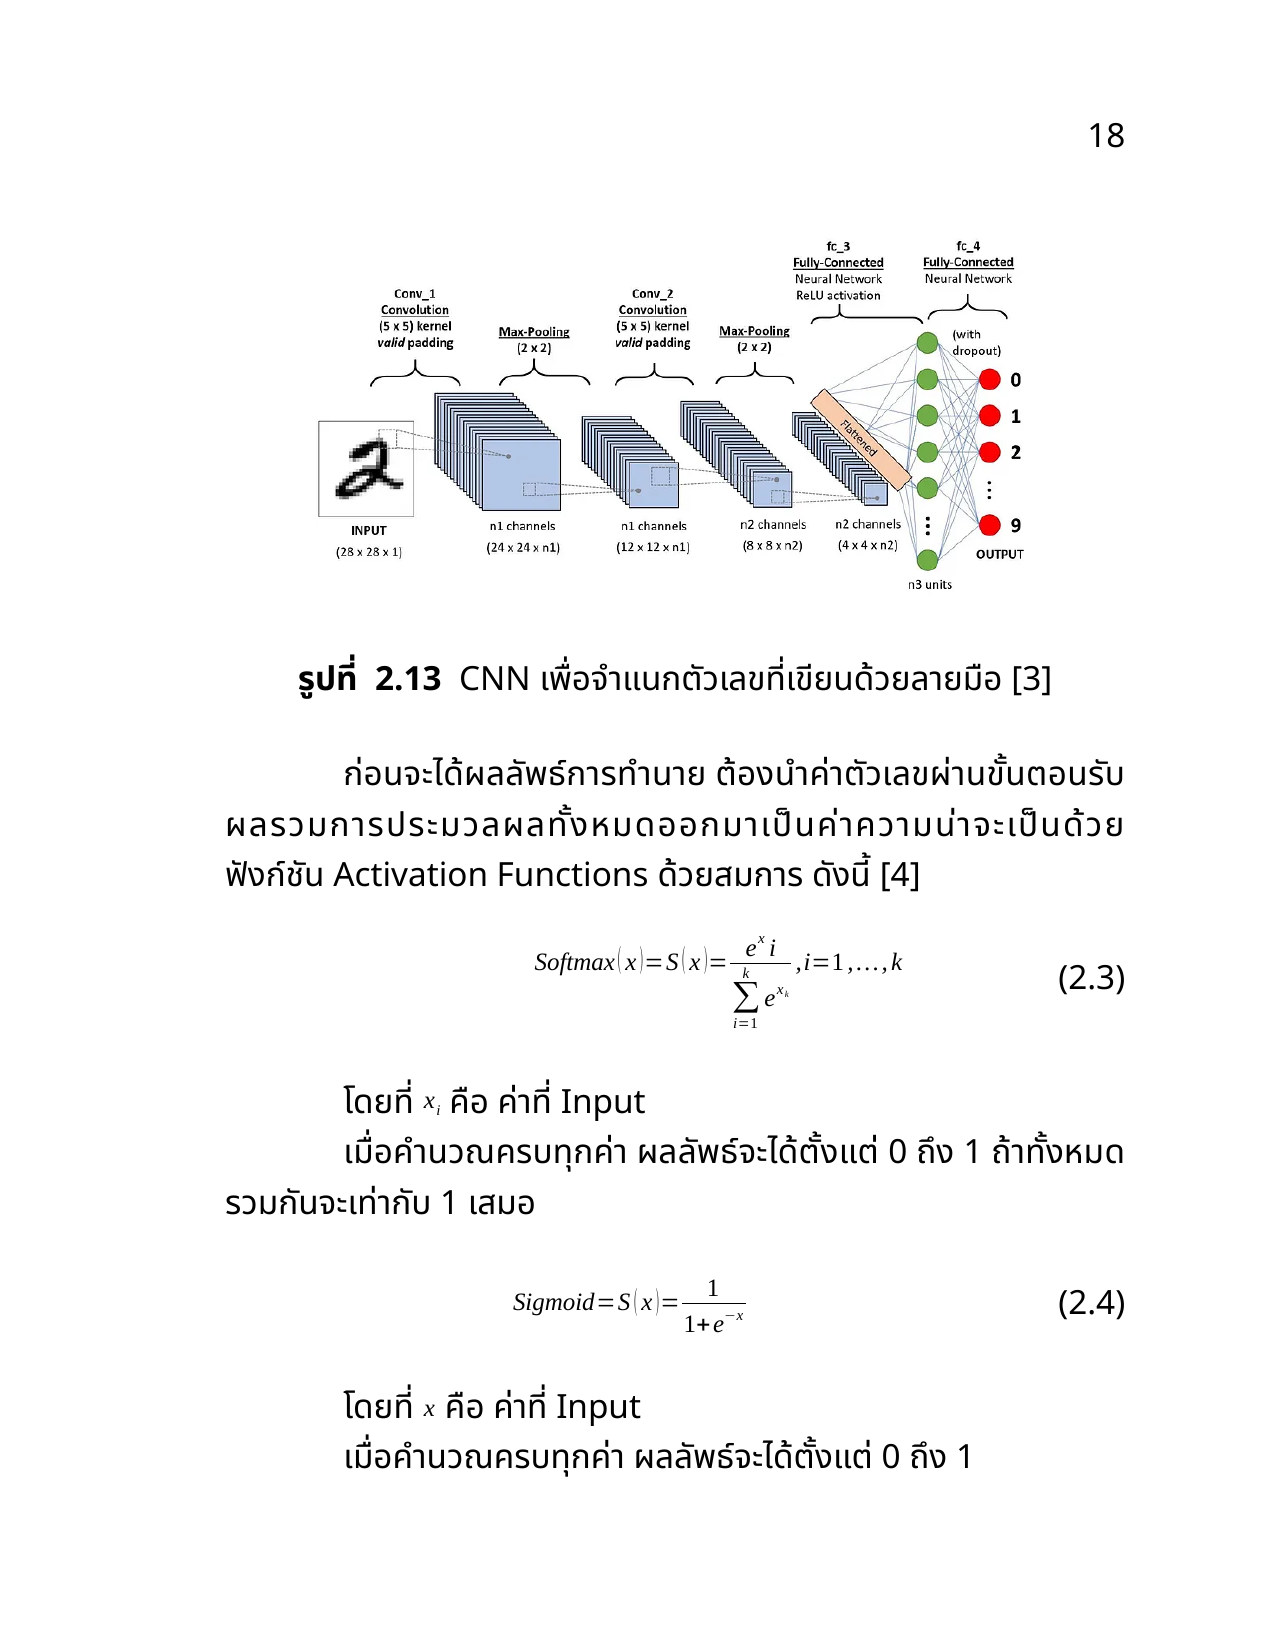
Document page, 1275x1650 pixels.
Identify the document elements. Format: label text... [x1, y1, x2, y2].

text เมื่อคำนวณครบทุกค่า ผลลัพธ์จะได้ตั้งแต่ 0 ถึง 1 [225, 1433, 1125, 1484]
text เมื่อคำนวณครบทุกค่า ผลลัพธ์จะได้ตั้งแต่ 0 ถึง 1 ถ้าทั้งหมดรวมกันจะเท่ากับ 1 เสมอ [225, 1128, 1125, 1229]
text (2.3) [225, 930, 1125, 1032]
text โดยที่ คือ ค่าที่ Input [225, 1383, 1125, 1433]
text โดยที่ คือ ค่าที่ Input [225, 1077, 1125, 1128]
text (2.4) [225, 1275, 1125, 1337]
text รูปที่ 2.13 CNN เพื่อจำแนกตัวเลขที่เขียนด้วยลายมือ [3] [225, 654, 1125, 705]
picture [316, 225, 1034, 609]
text ก่อนจะได้ผลลัพธ์การทำนาย ต้องนำค่าตัวเลขผ่านขั้นตอนรับผลรวมการประมวลผลทั้งหมดออกมาเป็นค่าความน่าจะเป็นด้วยฟังก์ชัน Activation Functions ด้วยสมการ ดังนี้ [4] [225, 750, 1125, 902]
